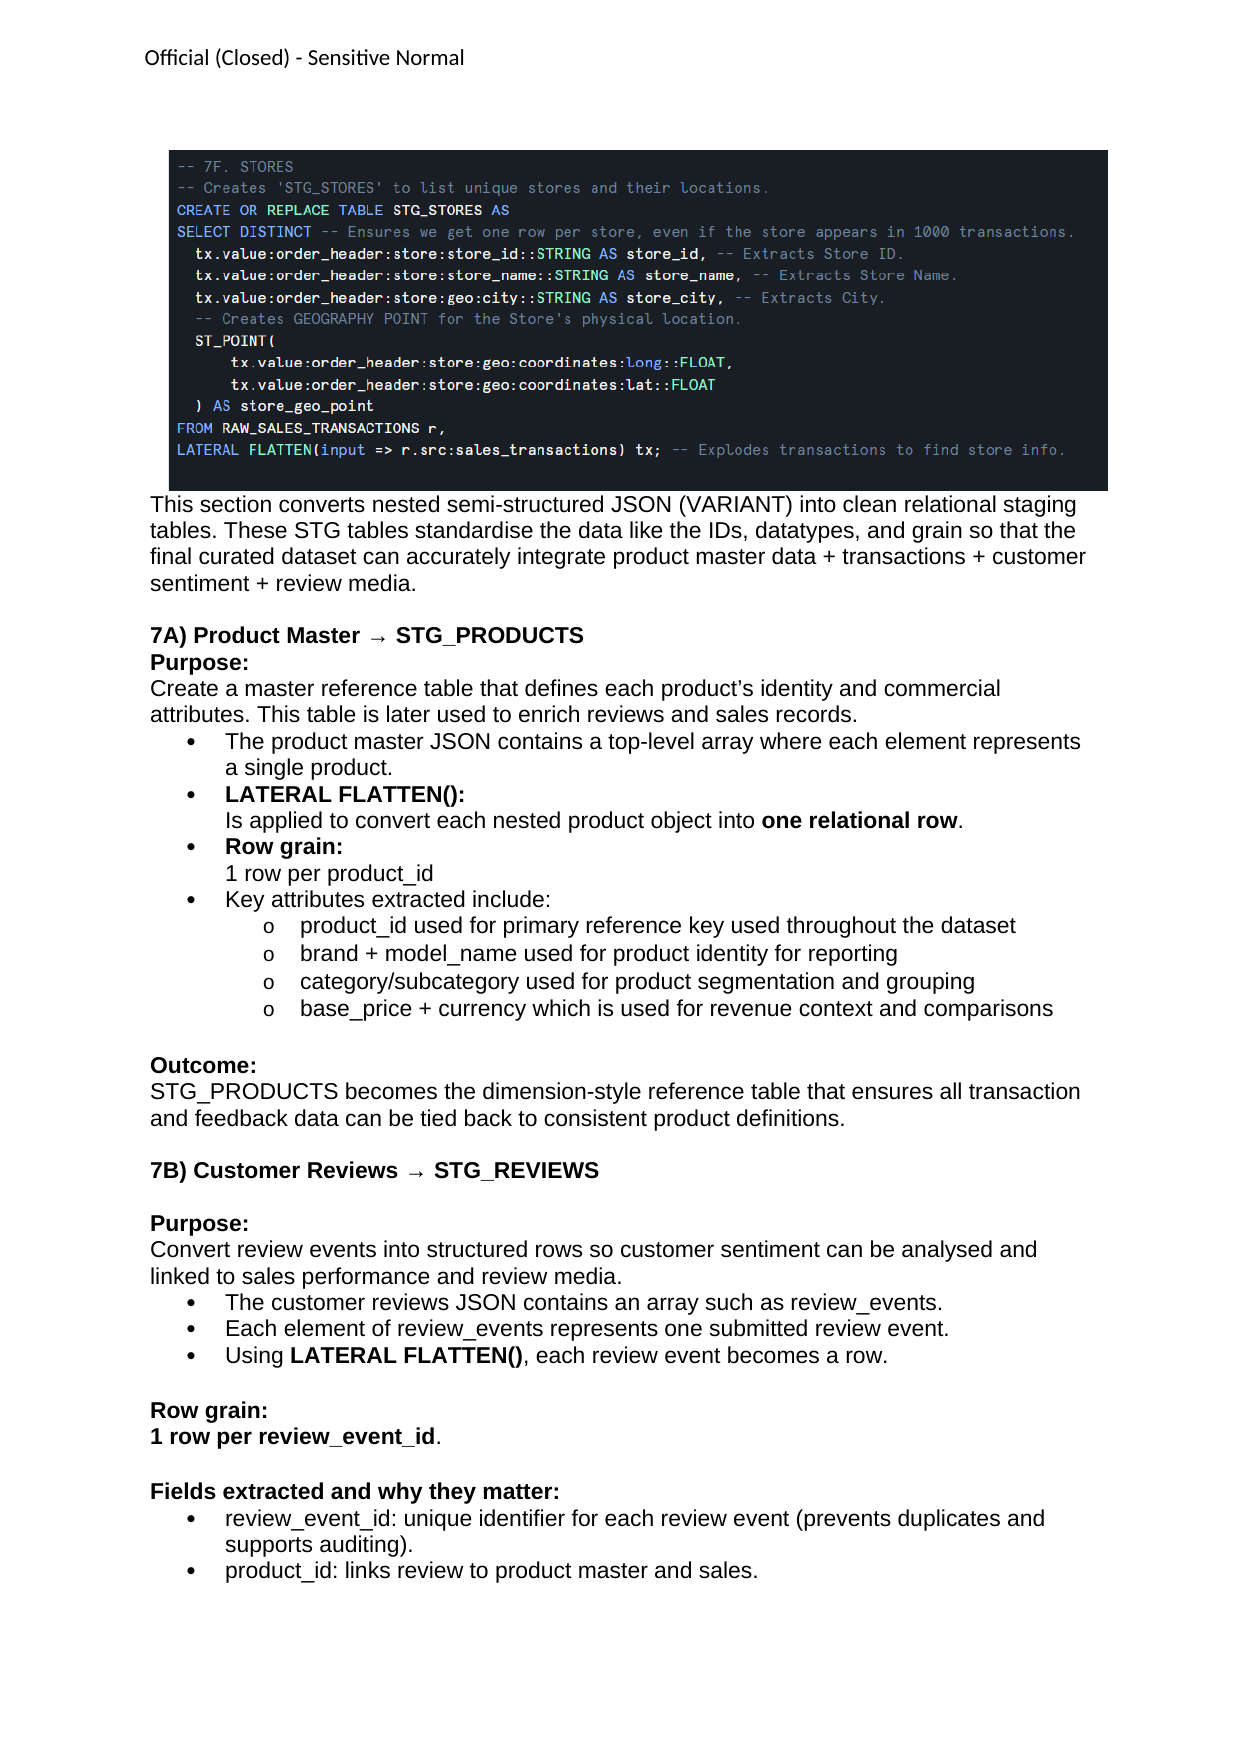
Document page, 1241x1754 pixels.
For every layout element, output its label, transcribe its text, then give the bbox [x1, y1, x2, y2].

list Using LATERAL FLATTEN(), each review event becomes a row. [187, 1342, 1090, 1397]
list The customer reviews JSON contains an array such as review_events. [187, 1289, 1090, 1315]
list LATERAL FLATTEN(): Is applied to convert each nested product object into one relational row. [187, 781, 1090, 833]
list review_event_id: unique identifier for each review event (prevents duplicates and supports auditing). [187, 1505, 1090, 1557]
text Purpose: Convert review events into structured rows so customer sentiment can be analysed and linked to sales performance and review media. [150, 1210, 1090, 1289]
list Row grain: 1 row per product_id [187, 833, 1090, 886]
list brand + model_name used for product identity for reporting [262, 940, 1090, 968]
text 7A) Product Master → STG_PRODUCTS [150, 622, 1090, 649]
list base_price + currency which is used for revenue context and comparisons [262, 995, 1090, 1052]
text 7B) Customer Reviews → STG_REVIEWS [150, 1157, 1090, 1184]
text Outcome: STG_PRODUCTS becomes the dimension-style reference table that ensures all transaction and feedback data can be tied back to consistent product definitions. [150, 1052, 1090, 1131]
list Each element of review_events represents one submitted review event. [187, 1315, 1090, 1342]
list The product master JSON contains a top-level array where each element represents a single product. [187, 728, 1090, 781]
text Fields extracted and why they matter: [150, 1478, 1090, 1505]
list product_id used for primary reference key used throughout the dataset [262, 912, 1090, 940]
list Key attributes extracted include: [187, 886, 1090, 912]
list category/subcategory used for product segmentation and grouping [262, 968, 1090, 995]
text Row grain: 1 row per review_event_id. [150, 1397, 1090, 1478]
text This section converts nested semi-structured JSON (VARIANT) into clean relational staging tables. These STG tables standardise the data like the IDs, datatypes, and grain so that the final curated dataset can accurately integrate product master data + transactions + customer sentiment + review media. [150, 491, 1090, 596]
list product_id: links review to product master and sales. [187, 1557, 1090, 1584]
text Purpose: Create a master reference table that defines each product’s identity and commercial attributes. This table is later used to enrich reviews and sales records. [150, 649, 1090, 728]
